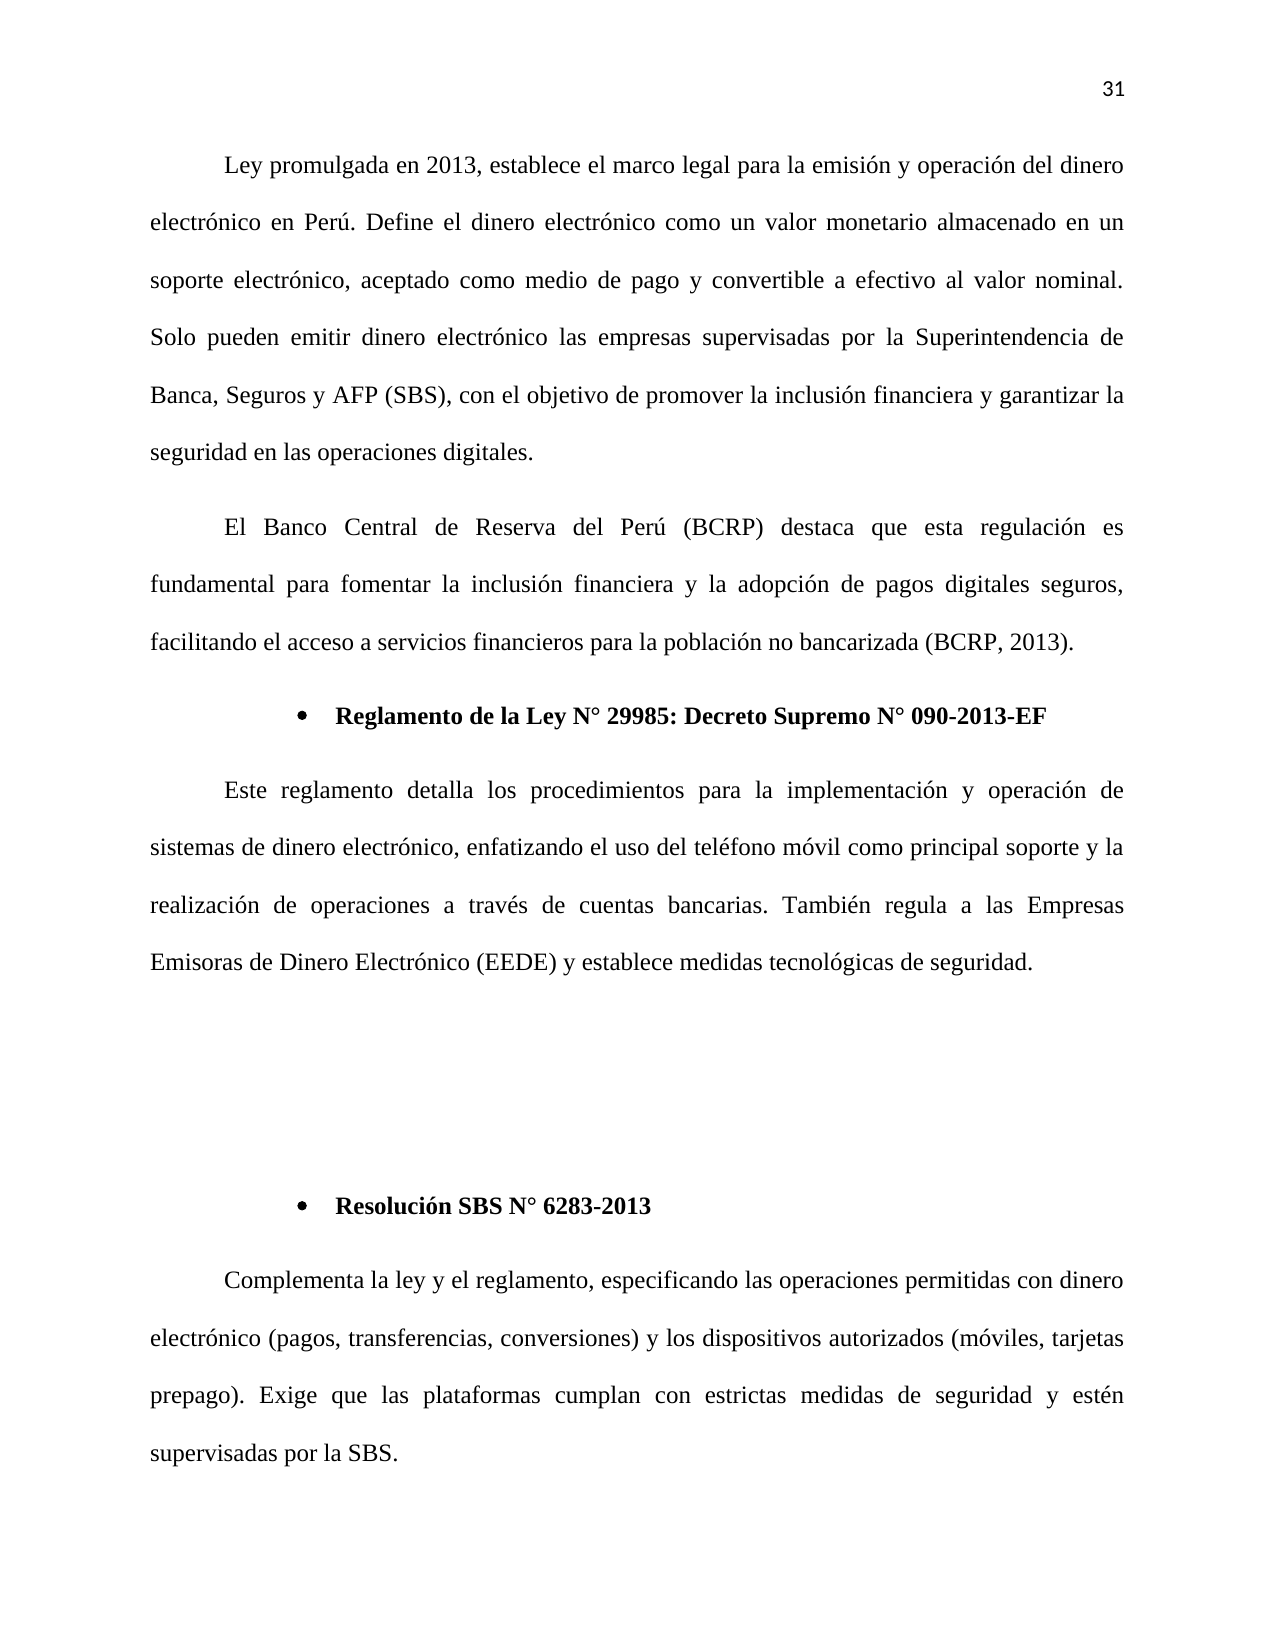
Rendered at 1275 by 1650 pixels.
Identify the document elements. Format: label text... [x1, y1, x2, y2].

list Reglamento de la Ley N° 29985: Decreto Supremo N° 090-2013-EF [298, 701, 1125, 729]
list Resolución SBS N° 6283-2013 [298, 1191, 1125, 1220]
text Ley promulgada en 2013, establece el marco legal para la emisión y operación del dinero electrónico en Perú. Define el dinero electrónico como un valor monetario almacenado en un soporte electrónico, aceptado como medio de pago y convertible a efectivo al valor nominal. Solo pueden emitir dinero electrónico las empresas supervisadas por la Superintendencia de Banca, Seguros y AFP (SBS), con el objetivo de promover la inclusión financiera y garantizar la seguridad en las operaciones digitales. [150, 150, 1125, 466]
text Este reglamento detalla los procedimientos para la implementación y operación de sistemas de dinero electrónico, enfatizando el uso del teléfono móvil como principal soporte y la realización de operaciones a través de cuentas bancarias. También regula a las Empresas Emisoras de Dinero Electrónico (EEDE) y establece medidas tecnológicas de seguridad. [150, 775, 1125, 976]
text El Banco Central de Reserva del Perú (BCRP) destaca que esta regulación es fundamental para fomentar la inclusión financiera y la adopción de pagos digitales seguros, facilitando el acceso a servicios financieros para la población no bancarizada (BCRP, 2013). [150, 512, 1125, 655]
text Complementa la ley y el reglamento, especificando las operaciones permitidas con dinero electrónico (pagos, transferencias, conversiones) y los dispositivos autorizados (móviles, tarjetas prepago). Exige que las plataformas cumplan con estrictas medidas de seguridad y estén supervisadas por la SBS. [150, 1265, 1125, 1467]
